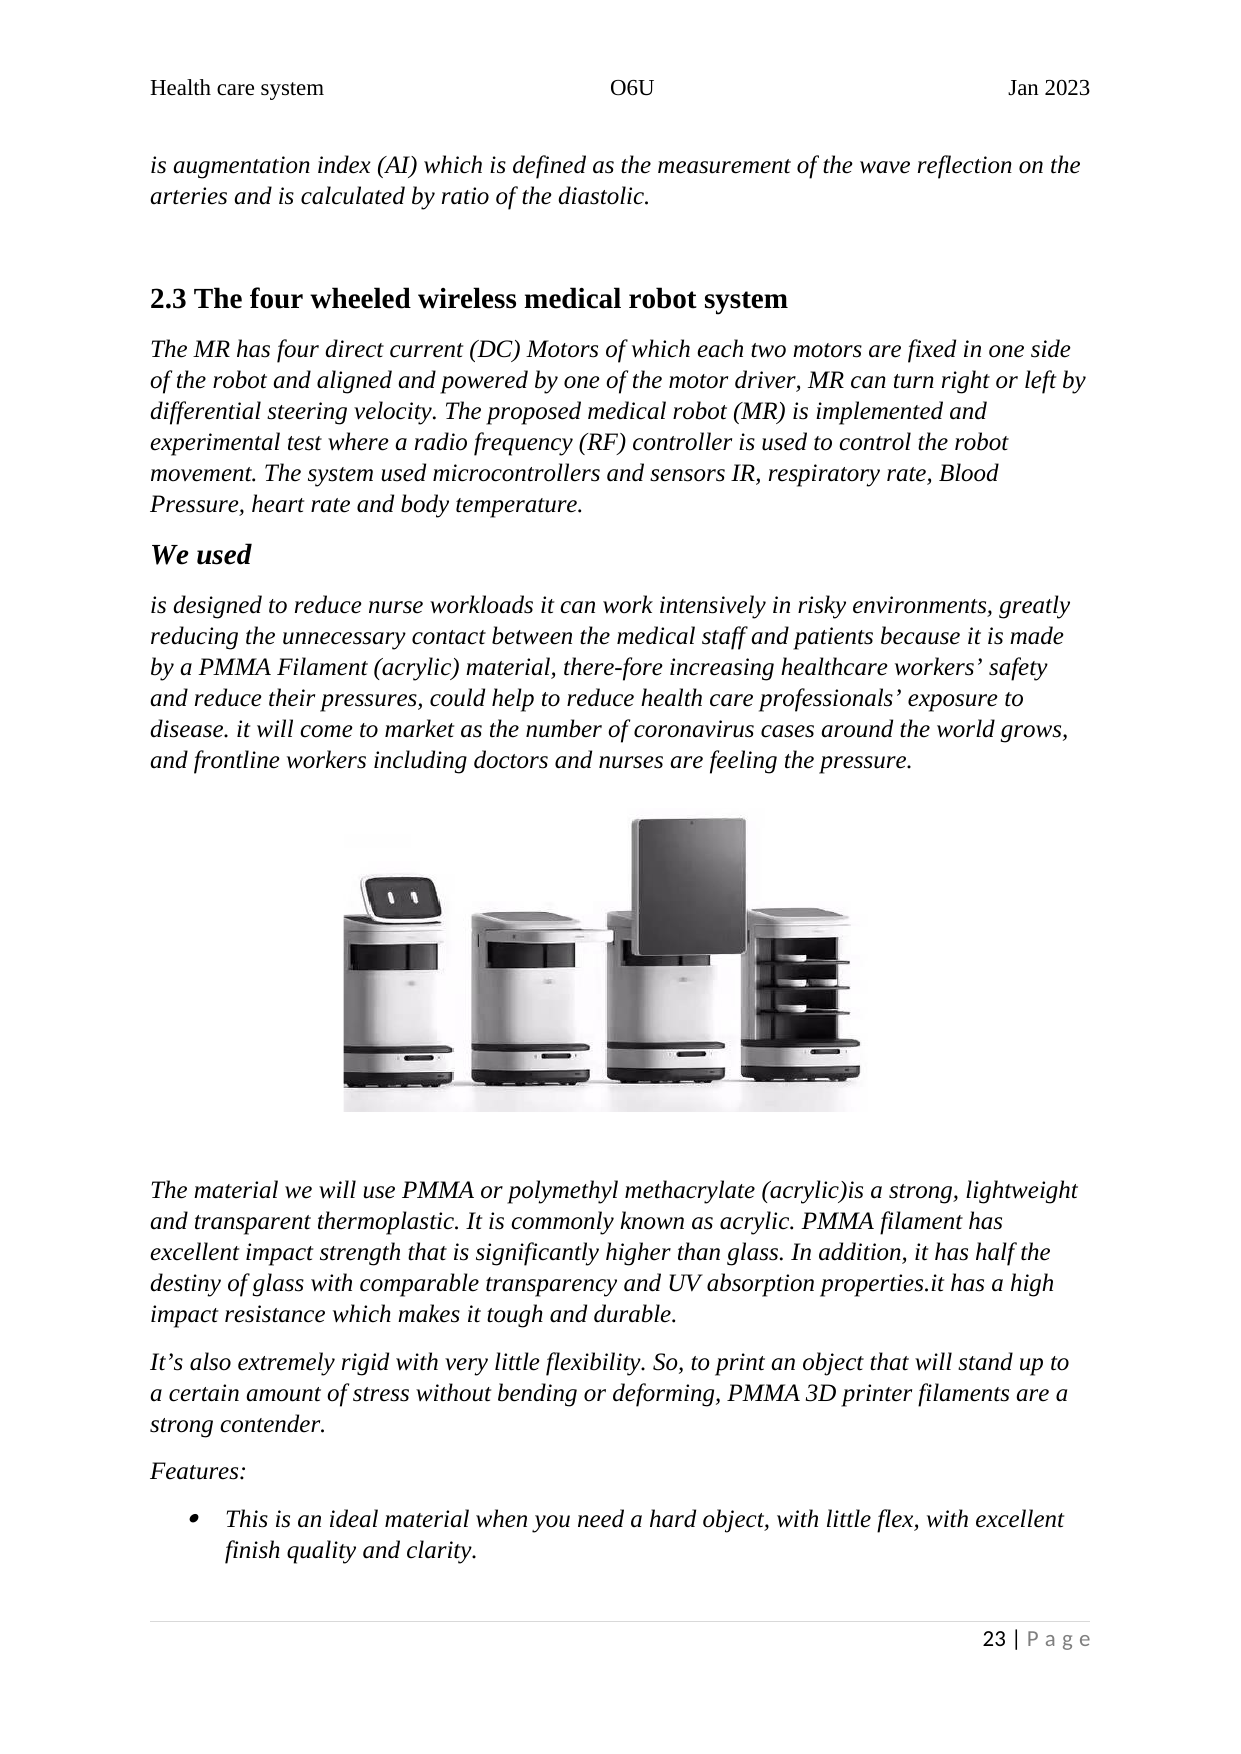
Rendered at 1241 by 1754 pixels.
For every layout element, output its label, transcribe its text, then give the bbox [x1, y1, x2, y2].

text The MR has four direct current (DC) Motors of which each two motors are fixed in one side of the robot and aligned and powered by one of the motor driver, MR can turn right or left by differential steering velocity. The proposed medical robot (MR) is implemented and experimental test where a radio frequency (RF) controller is used to control the robot movement. The system used microcontrollers and sensors IR, respiratory rate, Blood Pressure, heart rate and body temperature. [150, 334, 1090, 518]
text 2.3 The four wheeled wireless medical robot system [150, 282, 1090, 315]
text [150, 150, 1090, 210]
picture [343, 794, 897, 1112]
text is designed to reduce nurse workloads it can work intensively in risky environments, greatly reducing the unnecessary contact between the medical staff and patients because it is made by a PMMA Filament (acrylic) material, there-fore increasing healthcare workers’ safety and reduce their pressures, could help to reduce health care professionals’ exposure to disease. it will come to market as the number of coronavirus cases around the world grows, and frontline workers including doctors and nurses are feeling the pressure. [150, 590, 1090, 774]
text We used [150, 537, 1090, 571]
list This is an ideal material when you need a hard object, with little flex, with excellent finish quality and clarity. [187, 1504, 1090, 1564]
text Features: [150, 1456, 1090, 1485]
text The material we will use PMMA or polymethyl methacrylate (acrylic)is a strong, lightweight and transparent thermoplastic. It is commonly known as acrylic. PMMA filament has excellent impact strength that is significantly higher than glass. In addition, it has half the destiny of glass with comparable transparency and UV absorption properties.it has a high impact resistance which makes it tough and durable. [150, 1175, 1090, 1328]
text It’s also extremely rigid with very little flexibility. So, to print an object that will stand up to a certain amount of stress without bending or deforming, PMMA 3D printer filaments are a strong contender. [150, 1347, 1090, 1437]
